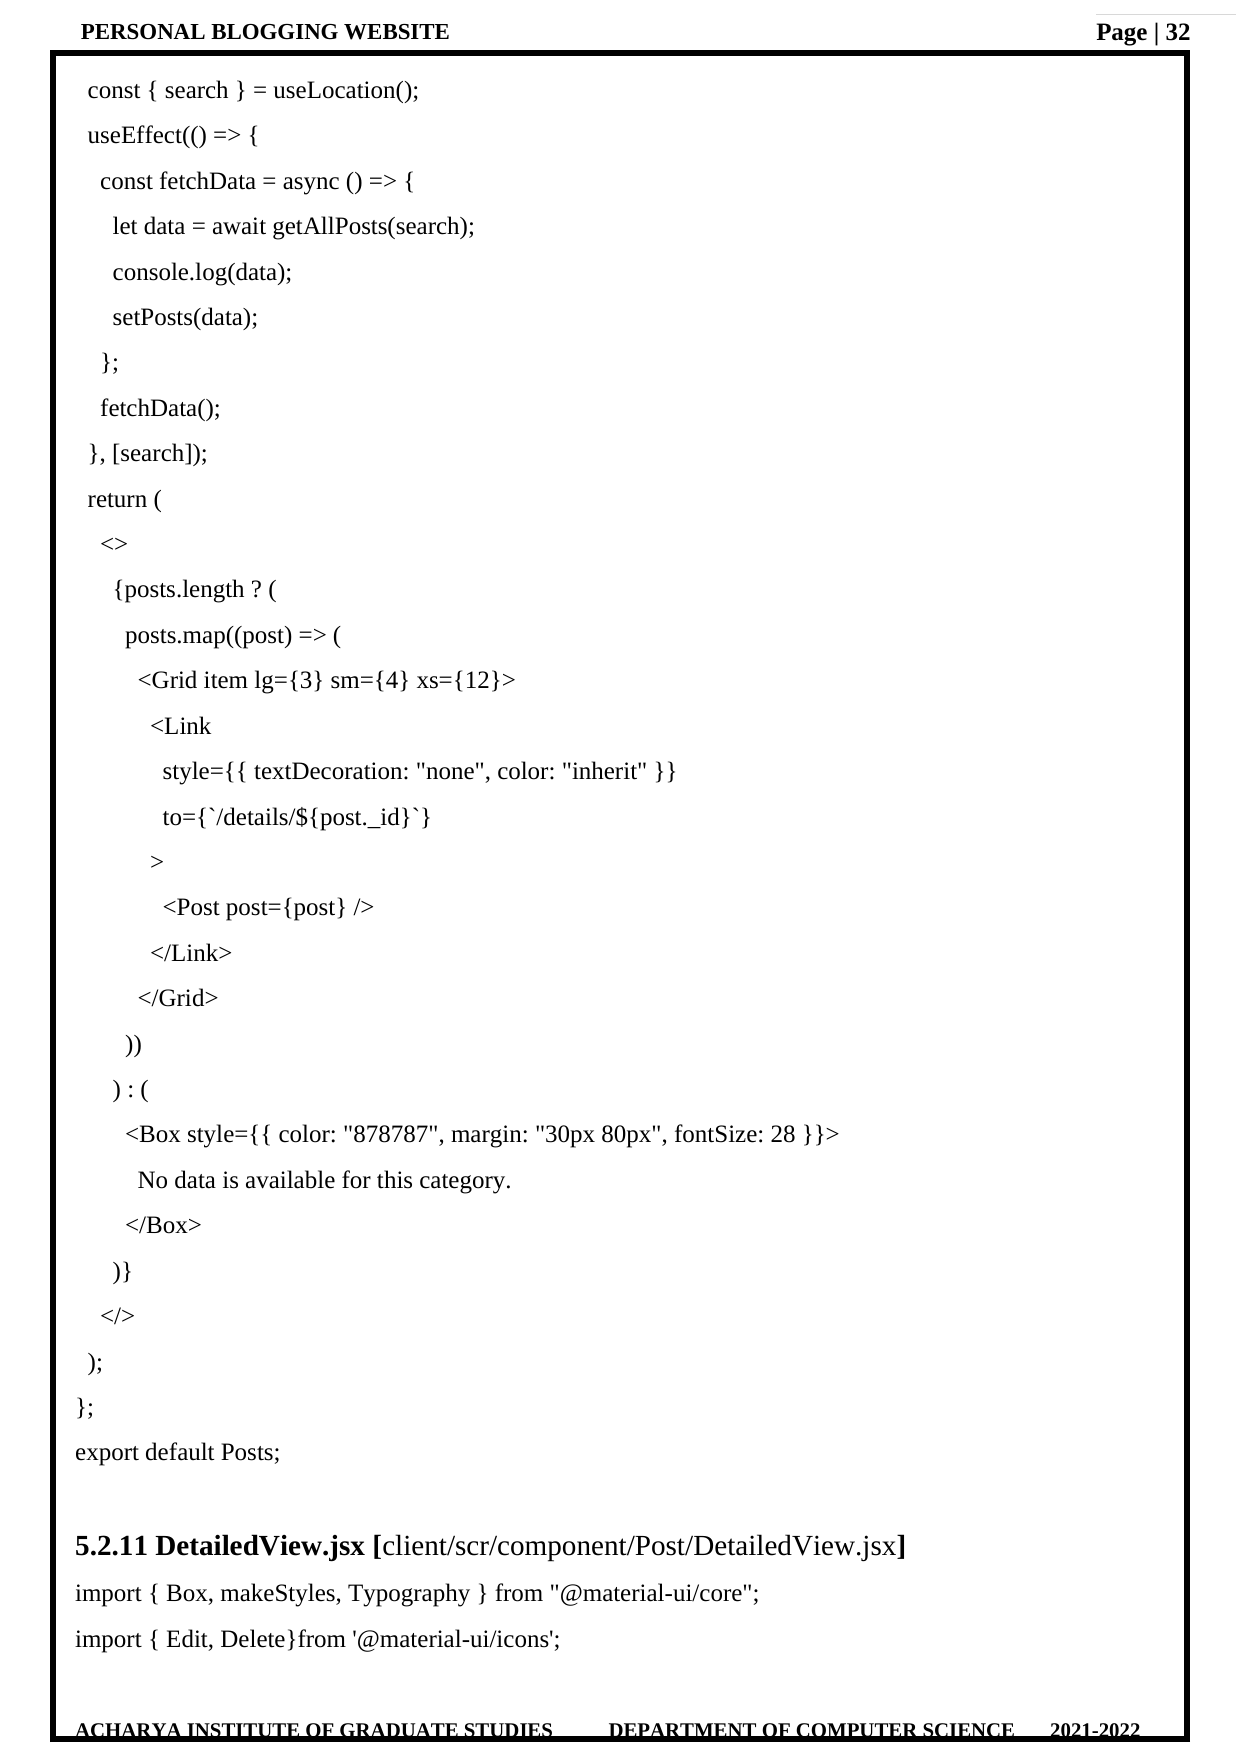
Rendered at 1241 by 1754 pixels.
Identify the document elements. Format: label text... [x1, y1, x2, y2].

text import { Edit, Delete}from '@material-ui/icons'; [75, 1624, 1165, 1653]
text console.log(data); [75, 257, 1165, 285]
text <Link [75, 711, 1165, 739]
text const { search } = useLocation(); [75, 75, 1165, 104]
text </Grid> [75, 983, 1165, 1012]
text }, [search]); [75, 438, 1165, 467]
text }; [75, 347, 1165, 376]
text </> [75, 1301, 1165, 1330]
text <Box style={{ color: "878787", margin: "30px 80px", fontSize: 28 }}> [75, 1119, 1165, 1148]
text </Box> [75, 1210, 1165, 1239]
text <Post post={post} /> [75, 892, 1165, 921]
text <> [75, 529, 1165, 558]
text setPosts(data); [75, 302, 1165, 331]
text }; [75, 1392, 1165, 1421]
text style={{ textDecoration: "none", color: "inherit" }} [75, 756, 1165, 785]
text )} [75, 1256, 1165, 1284]
text > [75, 847, 1165, 876]
text const fetchData = async () => { [75, 166, 1165, 194]
text posts.map((post) => ( [75, 620, 1165, 649]
text useEffect(() => { [75, 120, 1165, 149]
text </Link> [75, 938, 1165, 967]
text let data = await getAllPosts(search); [75, 211, 1165, 240]
text return ( [75, 484, 1165, 512]
text 5.2.11 DetailedView.jsx [client/scr/component/Post/DetailedView.jsx] [75, 1528, 1165, 1562]
text No data is available for this category. [75, 1165, 1165, 1194]
text ); [75, 1347, 1165, 1375]
text {posts.length ? ( [75, 574, 1165, 603]
text fetchData(); [75, 393, 1165, 422]
text )) [75, 1029, 1165, 1057]
text <Grid item lg={3} sm={4} xs={12}> [75, 665, 1165, 694]
text import { Box, makeStyles, Typography } from "@material-ui/core"; [75, 1578, 1165, 1607]
text to={`/details/${post._id}`} [75, 802, 1165, 830]
text ) : ( [75, 1074, 1165, 1103]
text export default Posts; [75, 1437, 1165, 1466]
